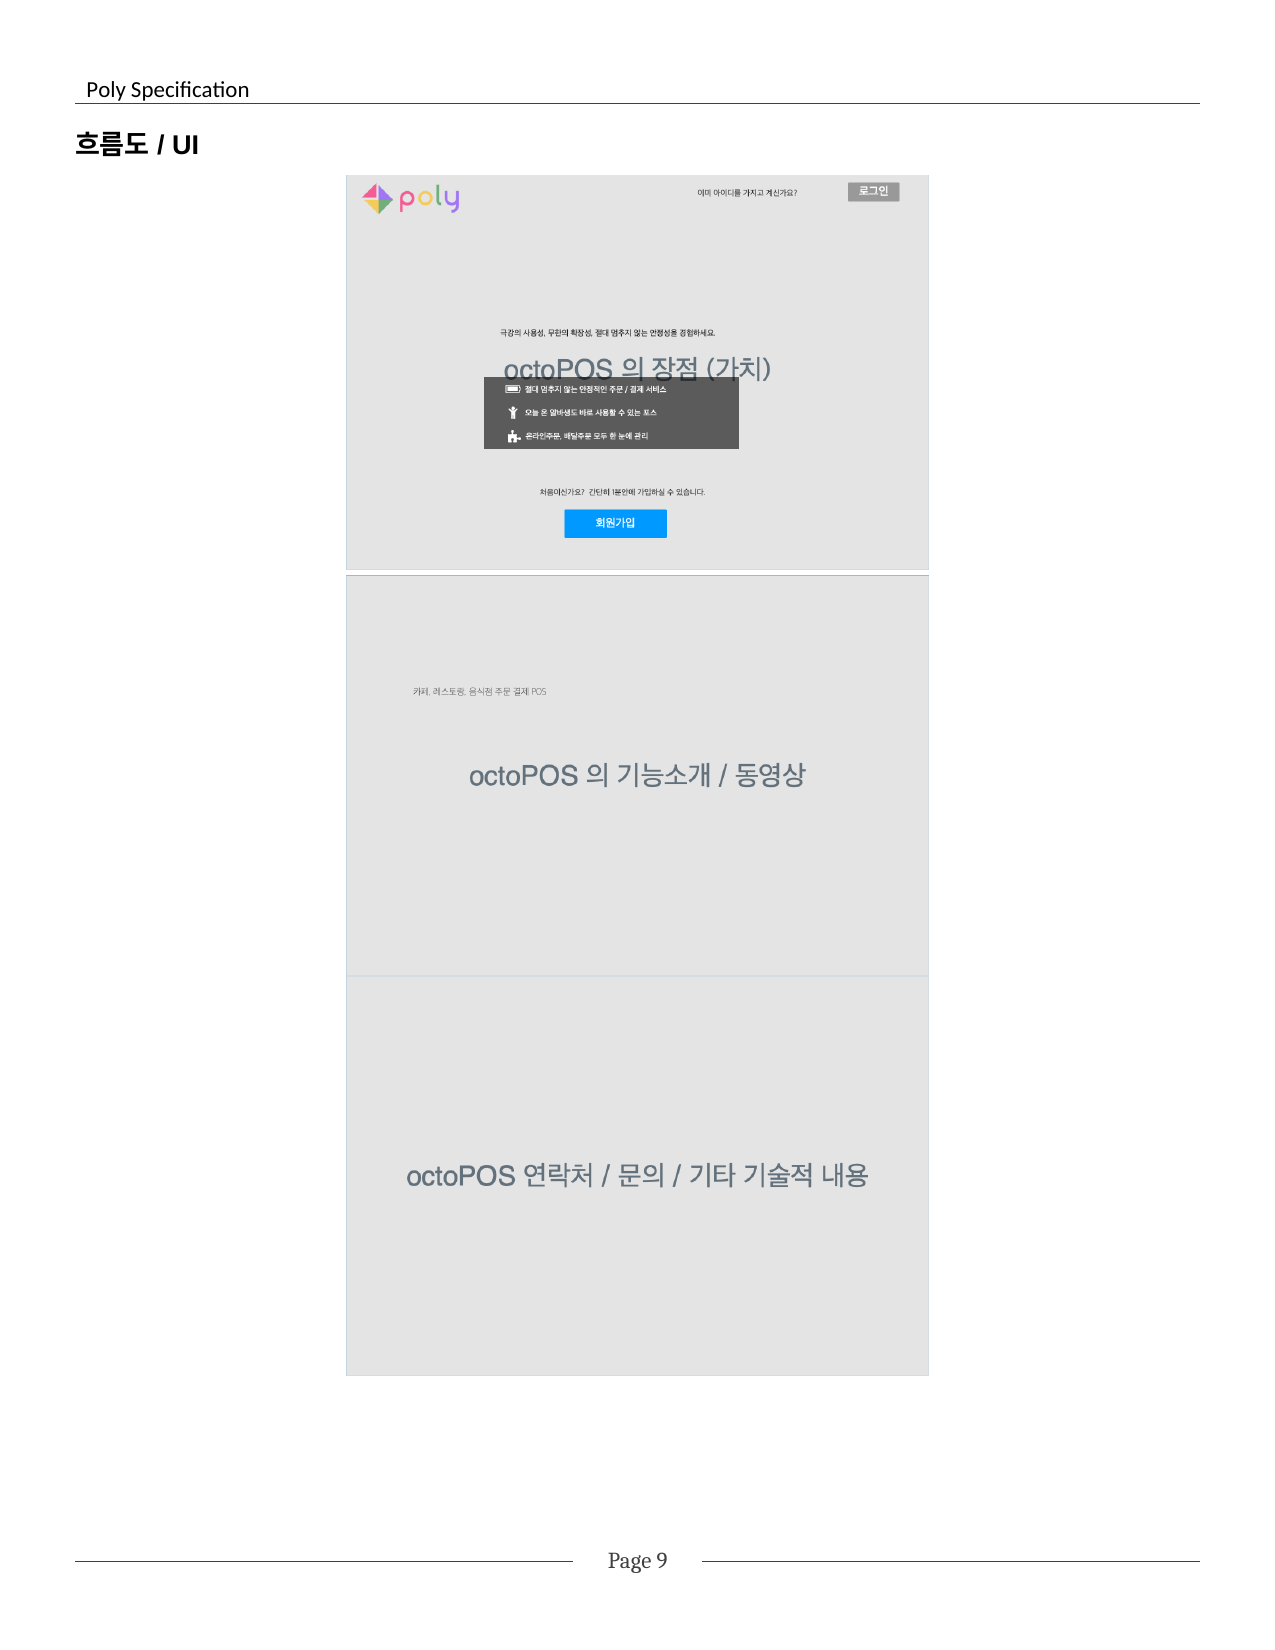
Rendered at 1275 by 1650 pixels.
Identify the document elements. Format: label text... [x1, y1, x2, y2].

picture [346, 175, 929, 1376]
subtitle 흐름도 / UI [75, 126, 1200, 163]
